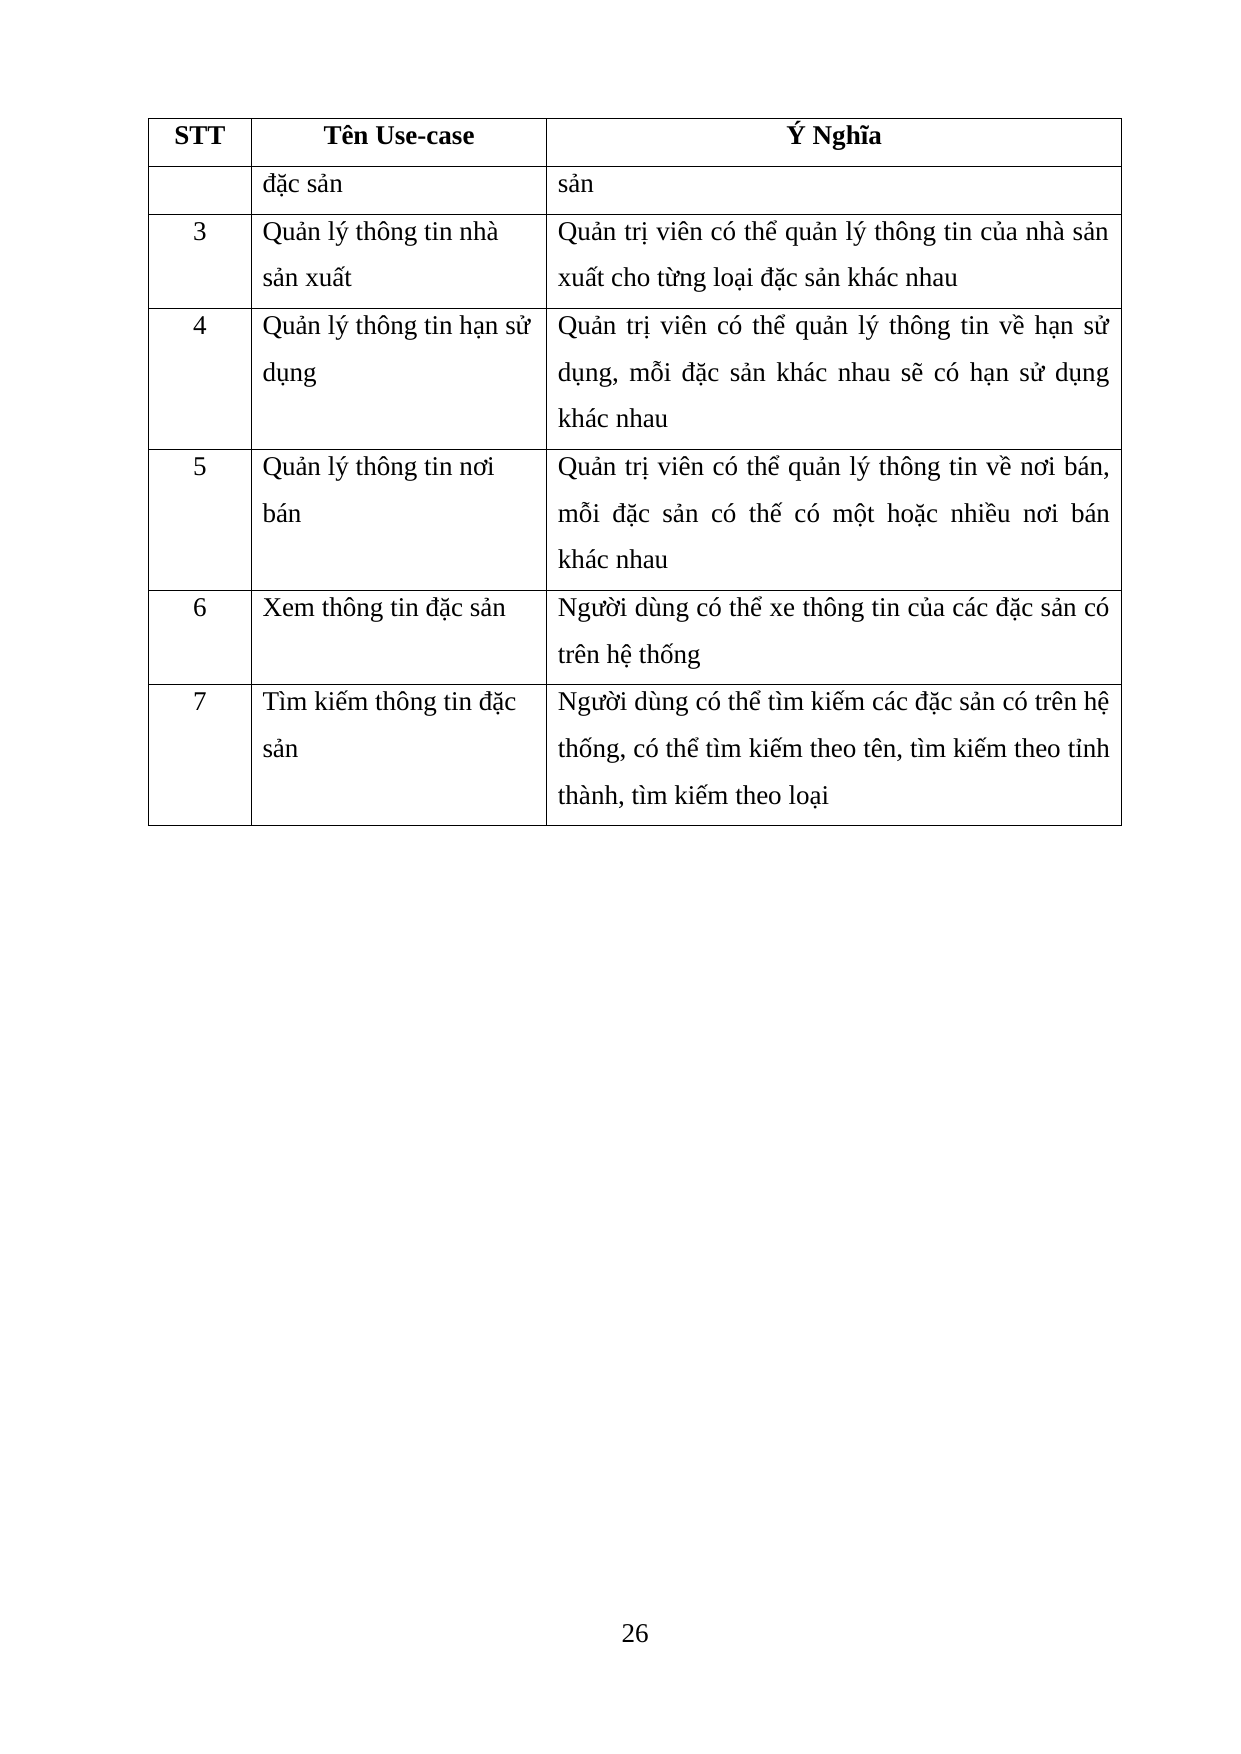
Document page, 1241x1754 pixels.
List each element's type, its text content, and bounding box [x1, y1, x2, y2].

table_cell 6 [149, 591, 251, 684]
table_cell Quản lý thông tin nhà sản xuất [252, 215, 546, 308]
table_cell Quản trị viên có thể quản lý thông tin về hạn sử dụng, mỗi đặc sản khác nhau sẽ có hạn sử dụng khác nhau [547, 309, 1121, 449]
table_cell 4 [149, 309, 251, 449]
table_cell Xem thông tin đặc sản [252, 591, 546, 684]
table_cell 7 [149, 685, 251, 825]
table_header Ý Nghĩa [547, 119, 1121, 166]
table_cell Quản lý thông tin loại đặc sản [252, 167, 546, 213]
table_cell Tìm kiếm thông tin đặc sản [252, 685, 546, 825]
table_cell Quản lý thông tin hạn sử dụng [252, 309, 546, 449]
table_cell Người dùng có thể xe thông tin của các đặc sản có trên hệ thống [547, 591, 1121, 684]
table_header Tên Use-case [252, 119, 546, 166]
table_cell Người dùng có thể tìm kiếm các đặc sản có trên hệ thống, có thể tìm kiếm theo tên, tìm kiếm theo tỉnh thành, tìm kiếm theo loại [547, 685, 1121, 825]
table_cell 2 [149, 167, 251, 213]
table_cell Quản trị viên có thể quản lý thông tin của nhà sản xuất cho từng loại đặc sản khác nhau [547, 215, 1121, 308]
table_cell Quản trị viên có thể quản lý thông tin về nơi bán, mỗi đặc sản có thế có một hoặc nhiều nơi bán khác nhau [547, 450, 1121, 590]
table_cell 5 [149, 450, 251, 590]
table_cell 3 [149, 215, 251, 308]
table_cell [547, 167, 1121, 213]
table_header STT [149, 119, 251, 166]
table_cell Quản lý thông tin nơi bán [252, 450, 546, 590]
